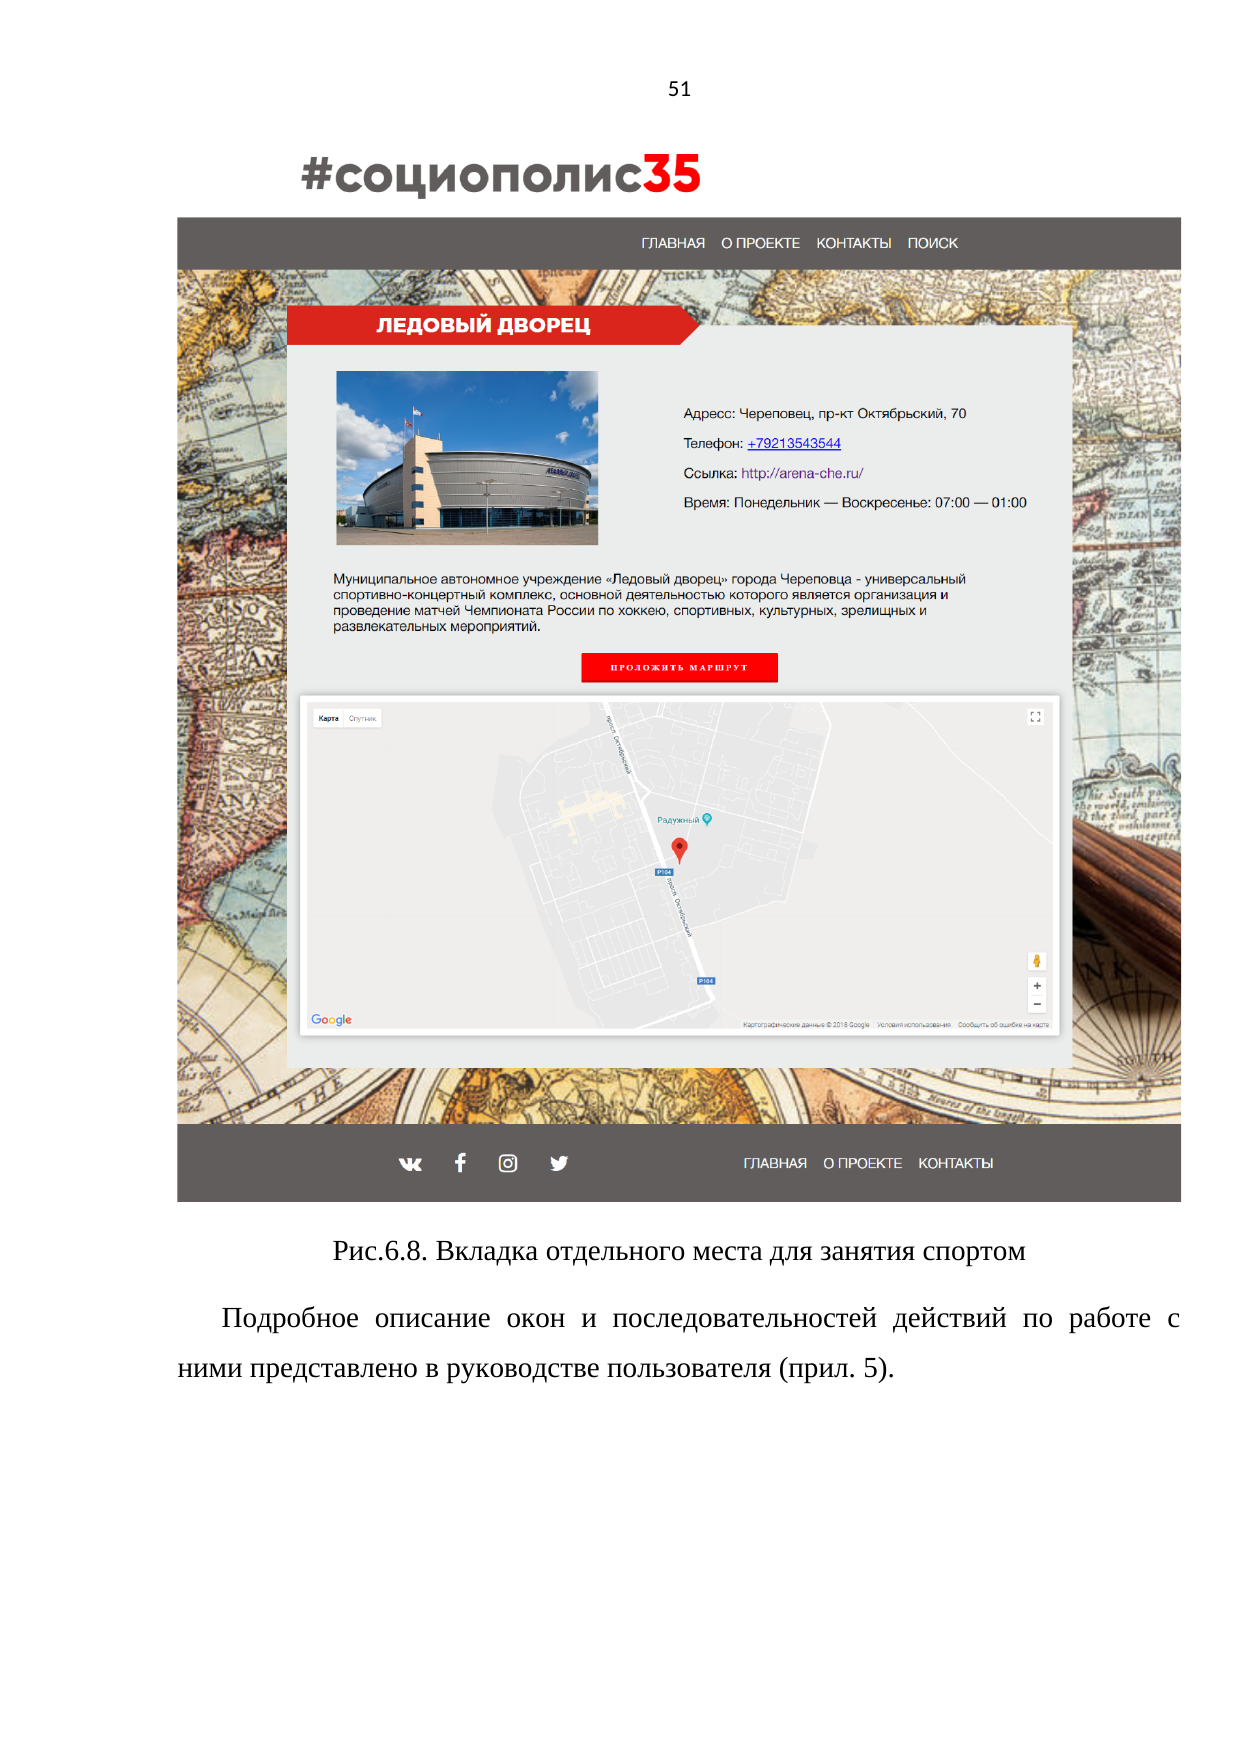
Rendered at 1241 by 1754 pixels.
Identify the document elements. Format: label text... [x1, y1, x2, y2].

text Рис.6.8. Вкладка отдельного места для занятия спортом [177, 1233, 1181, 1266]
text Подробное описание окон и последовательностей действий по работе с ними представлено в руководстве пользователя (прил. 5). [177, 1300, 1181, 1383]
picture [177, 130, 1182, 1202]
